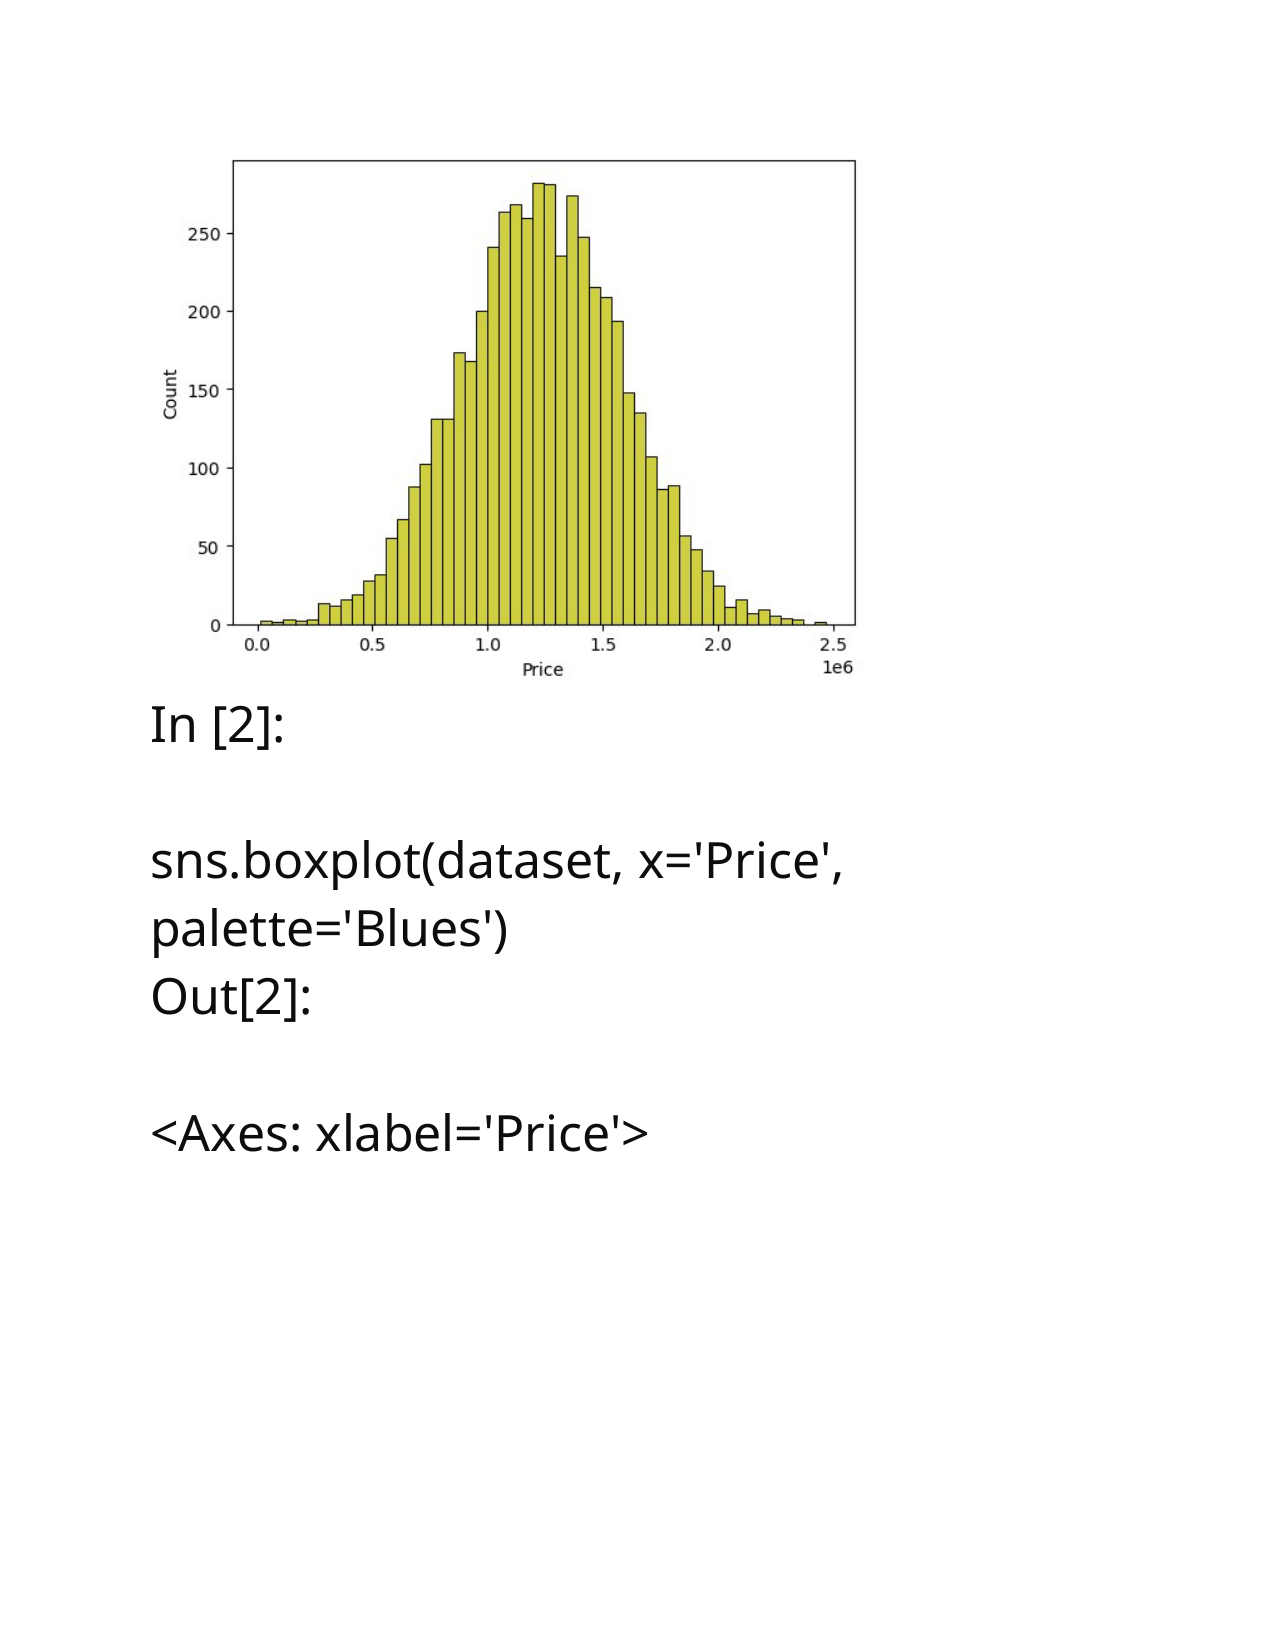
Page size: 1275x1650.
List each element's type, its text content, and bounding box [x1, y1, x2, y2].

text sns.boxplot(dataset, x='Price', palette='Blues') [150, 825, 1125, 961]
text <Axes: xlabel='Price'> [150, 1098, 1125, 1166]
text Out[2]: [150, 961, 1125, 1029]
text In [2]: [150, 689, 1125, 757]
